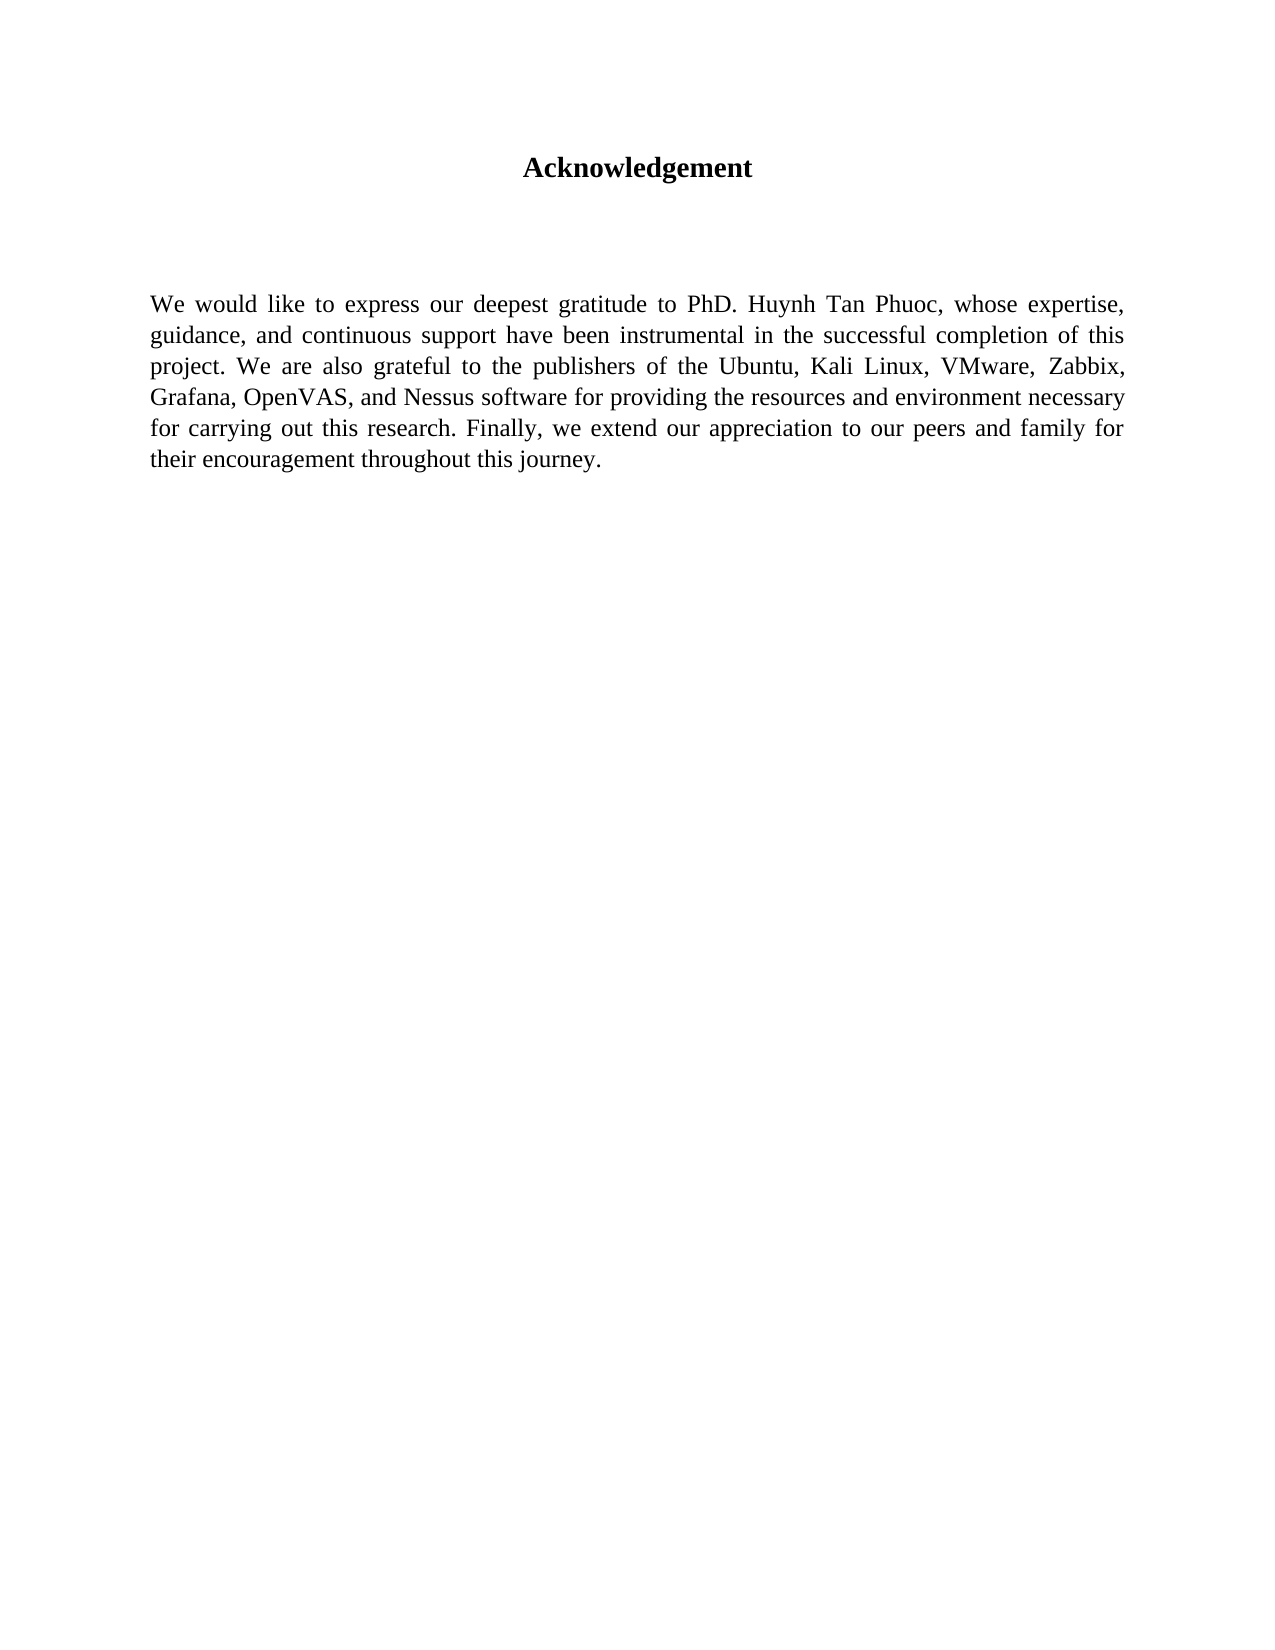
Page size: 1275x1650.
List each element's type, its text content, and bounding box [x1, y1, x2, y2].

text We would like to express our deepest gratitude to PhD. Huynh Tan Phuoc, whose expertise, guidance, and continuous support have been instrumental in the successful completion of this project. We are also grateful to the publishers of the Ubuntu, Kali Linux, VMware, Zabbix, Grafana, OpenVAS, and Nessus software for providing the resources and environment necessary for carrying out this research. Finally, we extend our appreciation to our peers and family for their encouragement throughout this journey. [150, 289, 1125, 473]
subtitle Acknowledgement [190, 150, 1086, 183]
